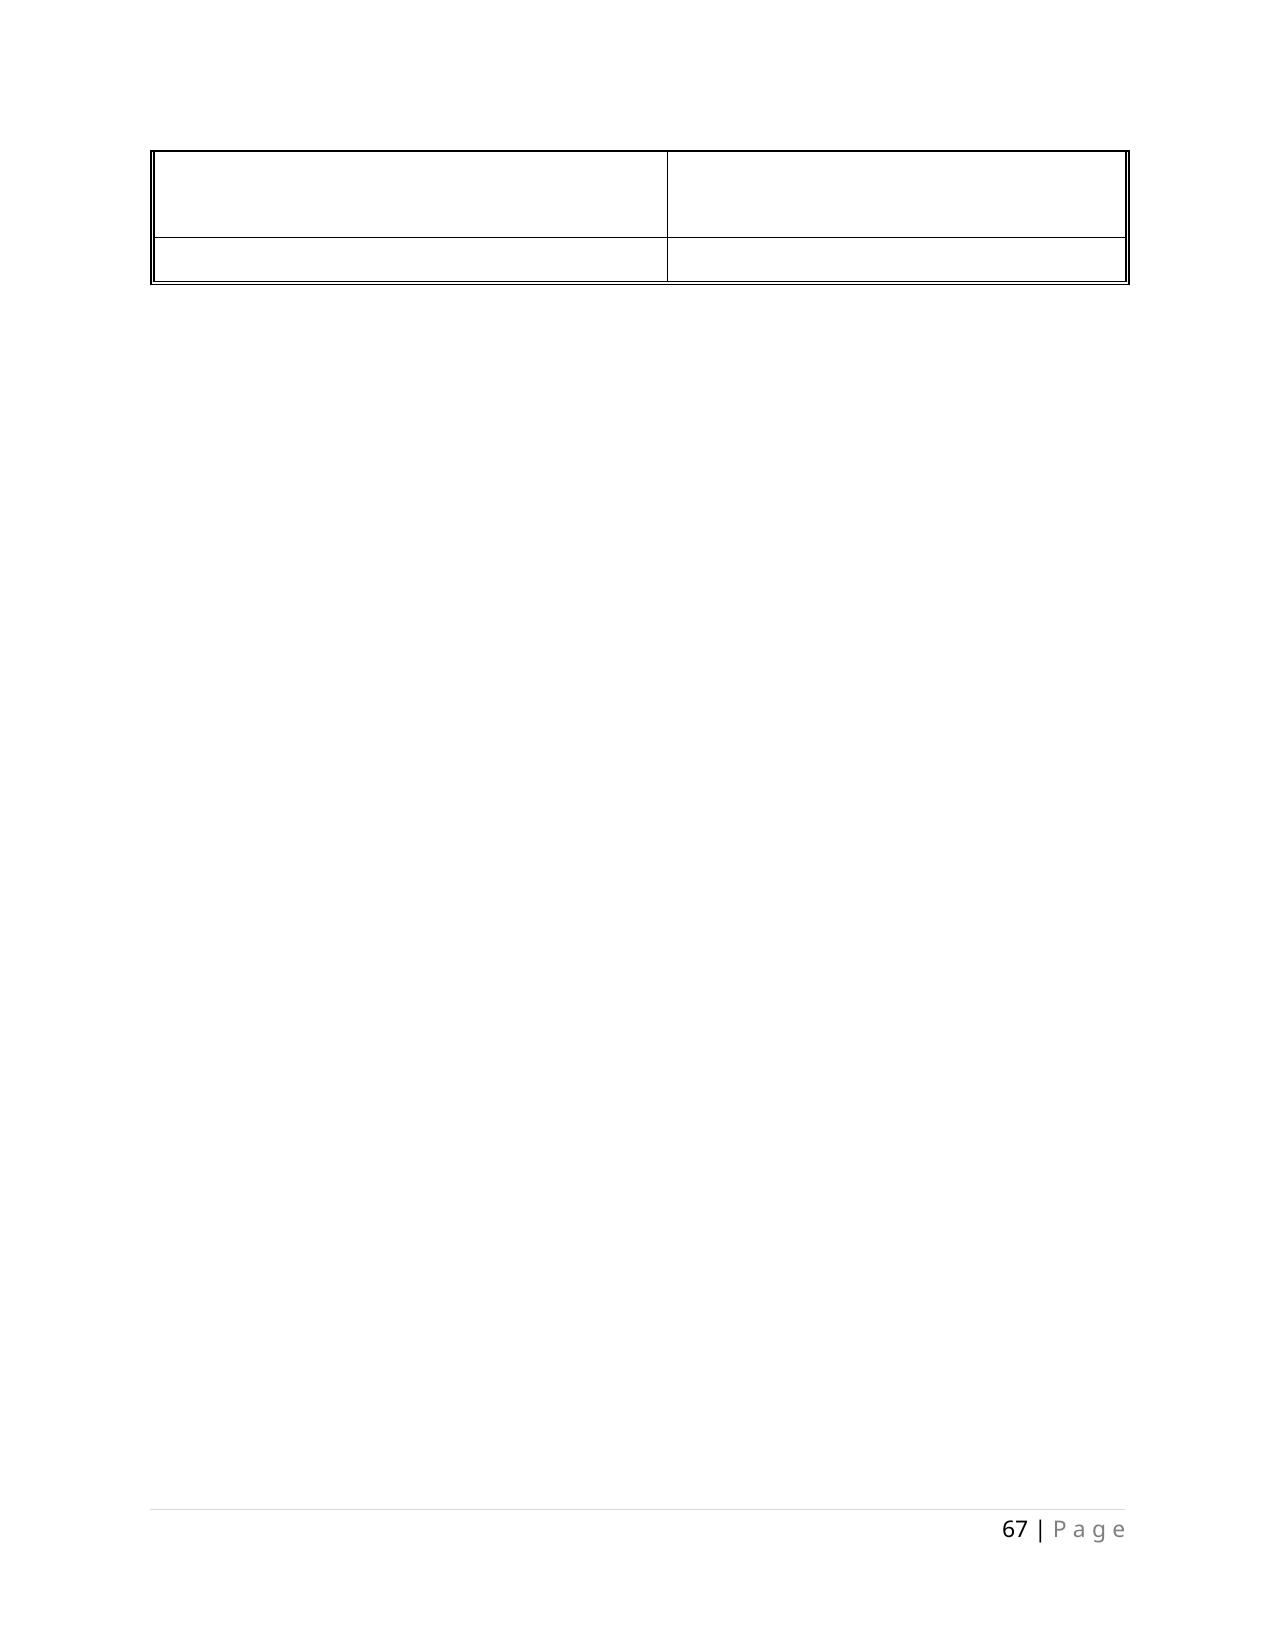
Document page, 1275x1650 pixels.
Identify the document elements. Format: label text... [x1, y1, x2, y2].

table_cell No [668, 152, 1125, 237]
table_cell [155, 152, 667, 237]
table_cell [155, 238, 667, 281]
table_cell [668, 238, 1125, 281]
